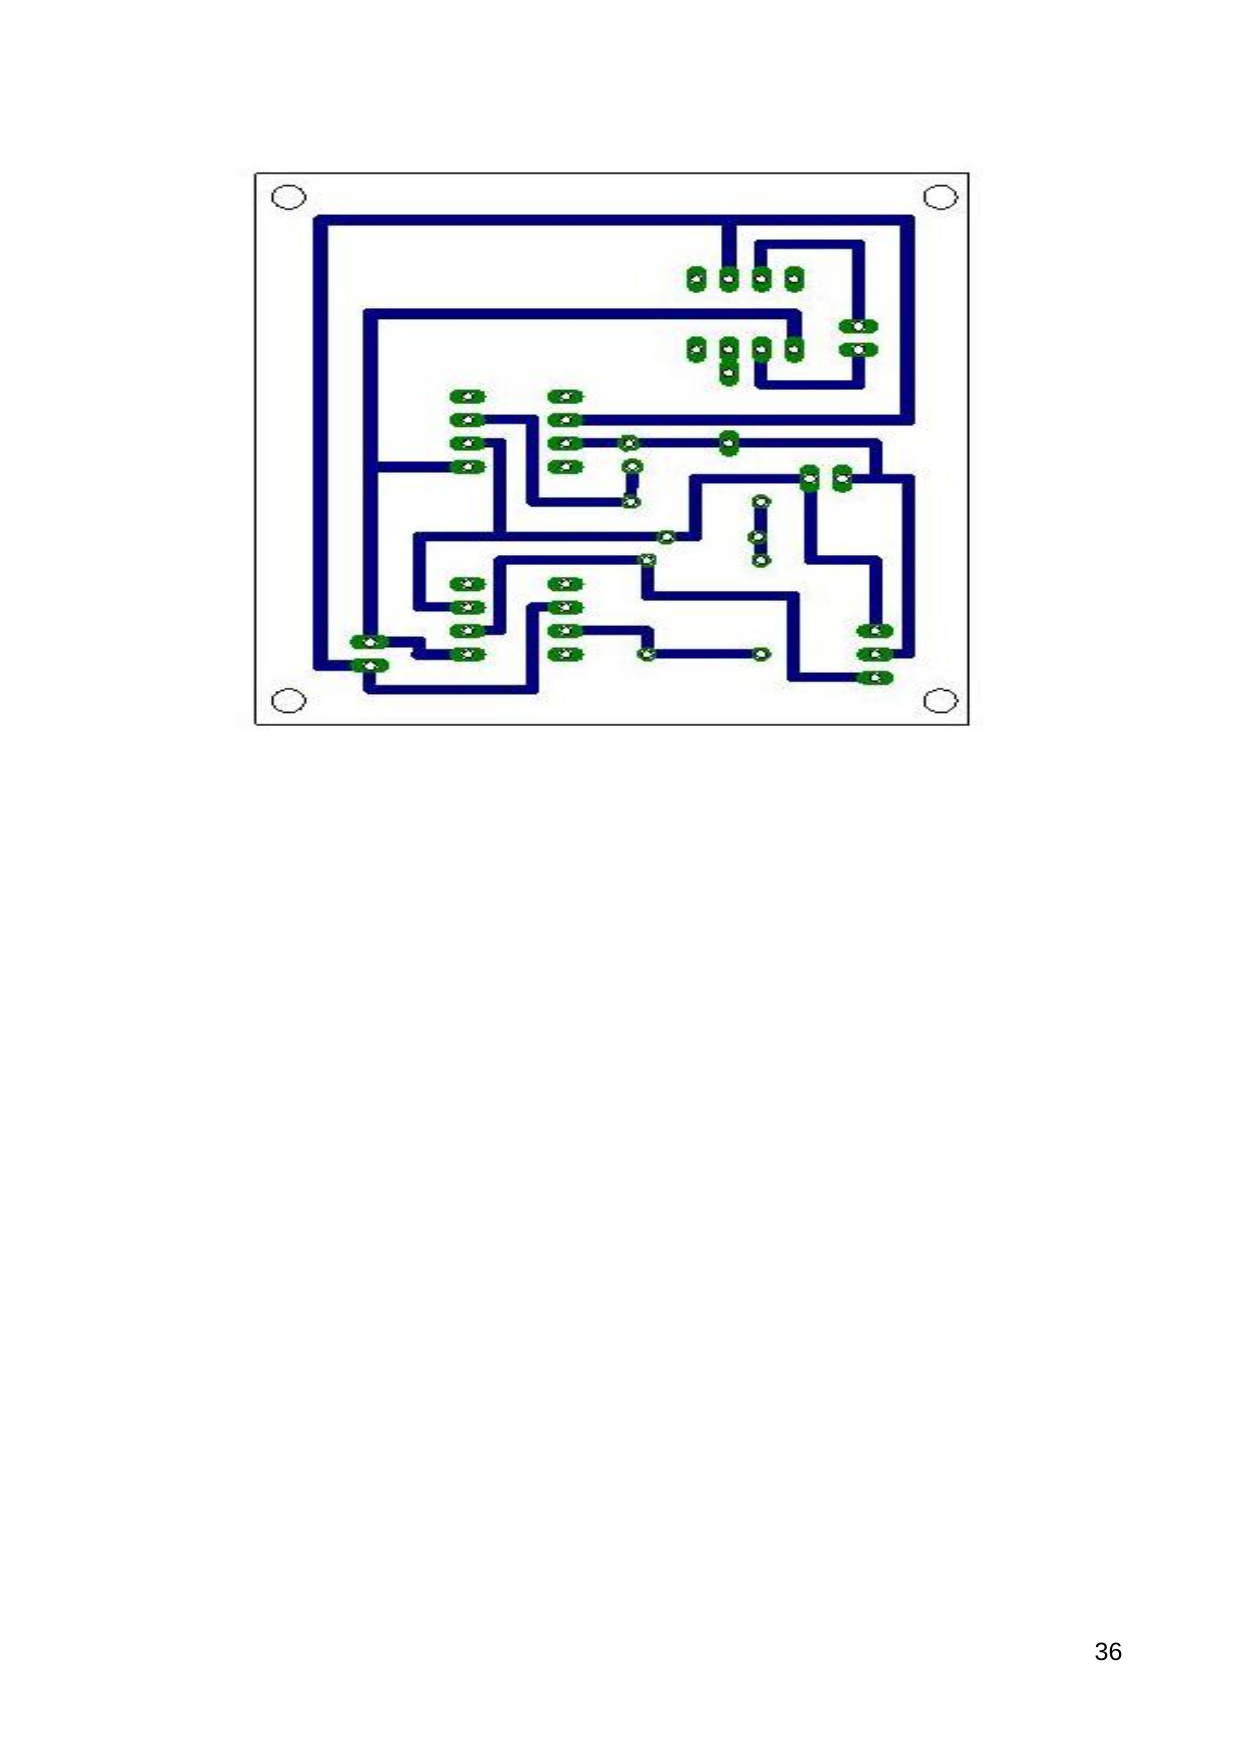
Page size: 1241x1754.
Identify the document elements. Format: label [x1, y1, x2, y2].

picture [183, 118, 1057, 790]
